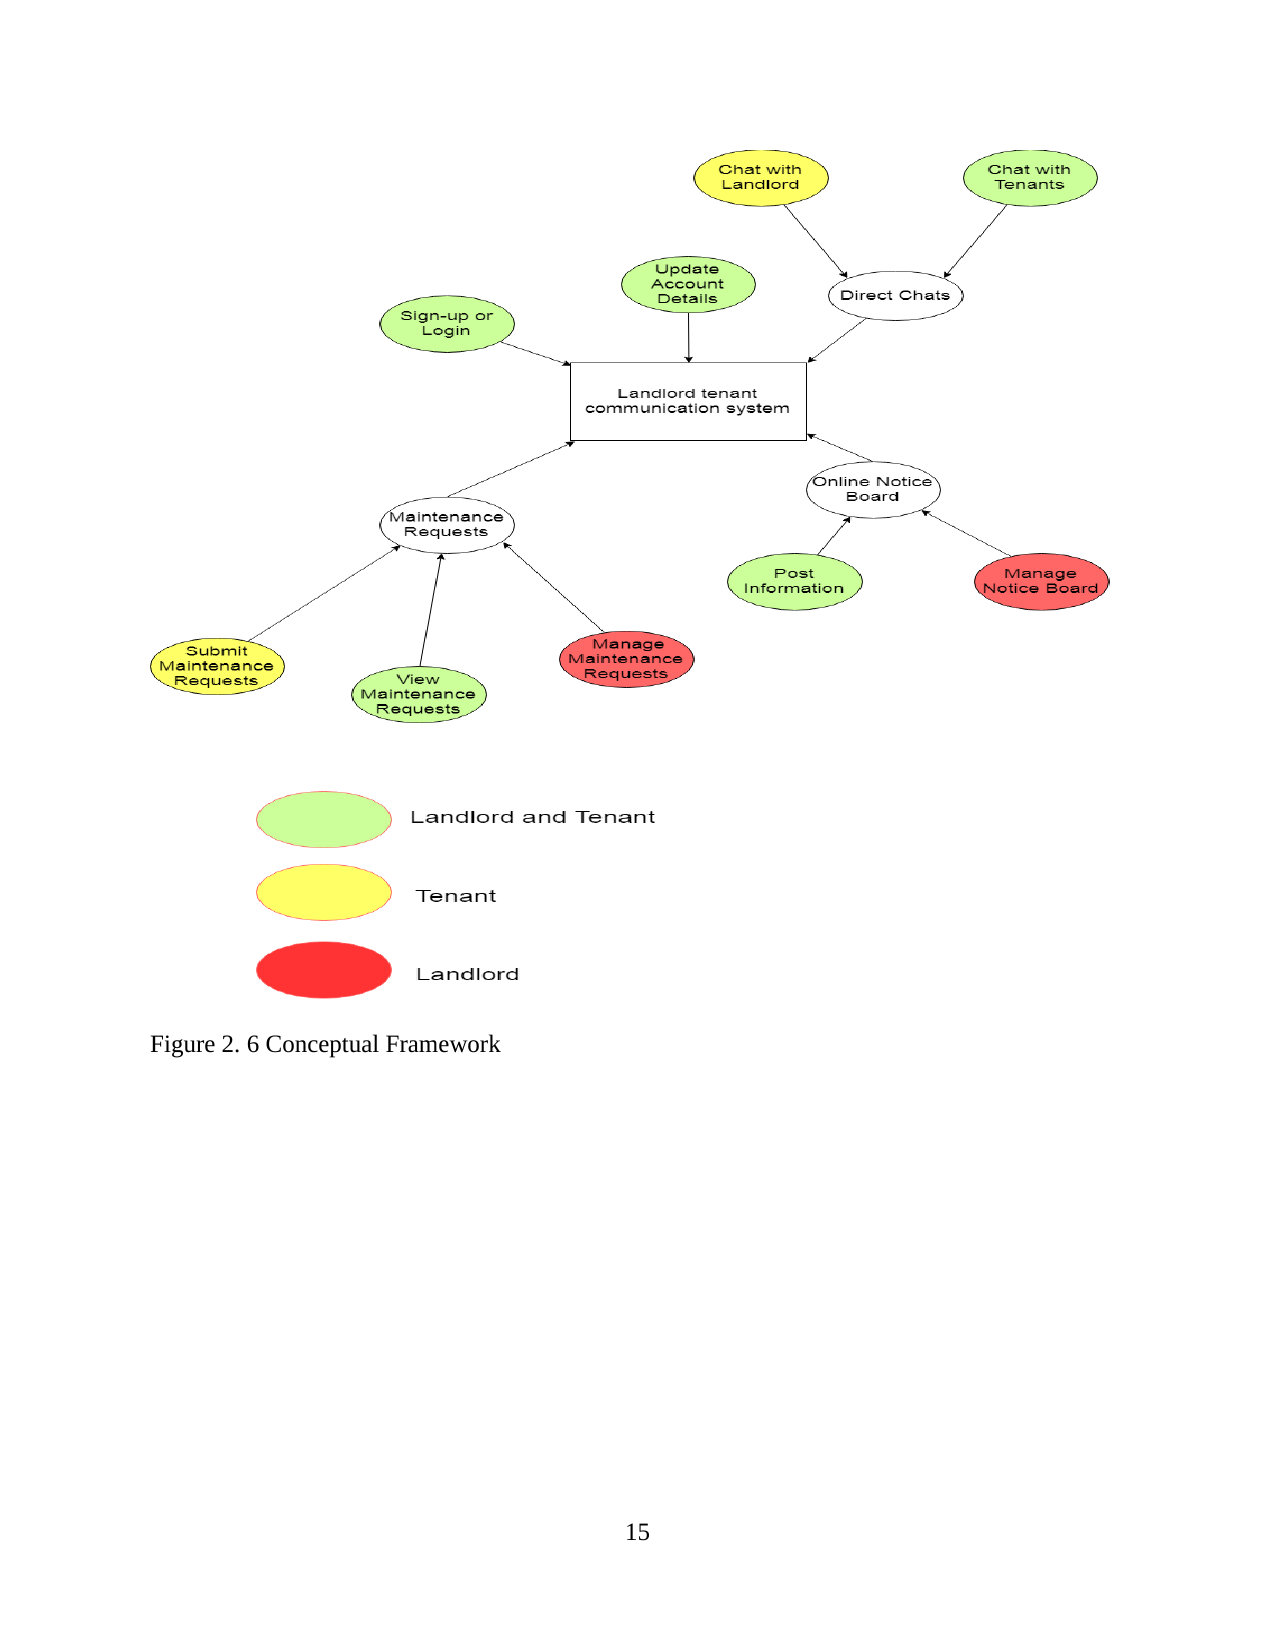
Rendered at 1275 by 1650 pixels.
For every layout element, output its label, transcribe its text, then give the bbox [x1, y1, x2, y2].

picture [150, 150, 1110, 999]
text Figure 2. 6 Conceptual Framework [150, 1029, 1125, 1058]
